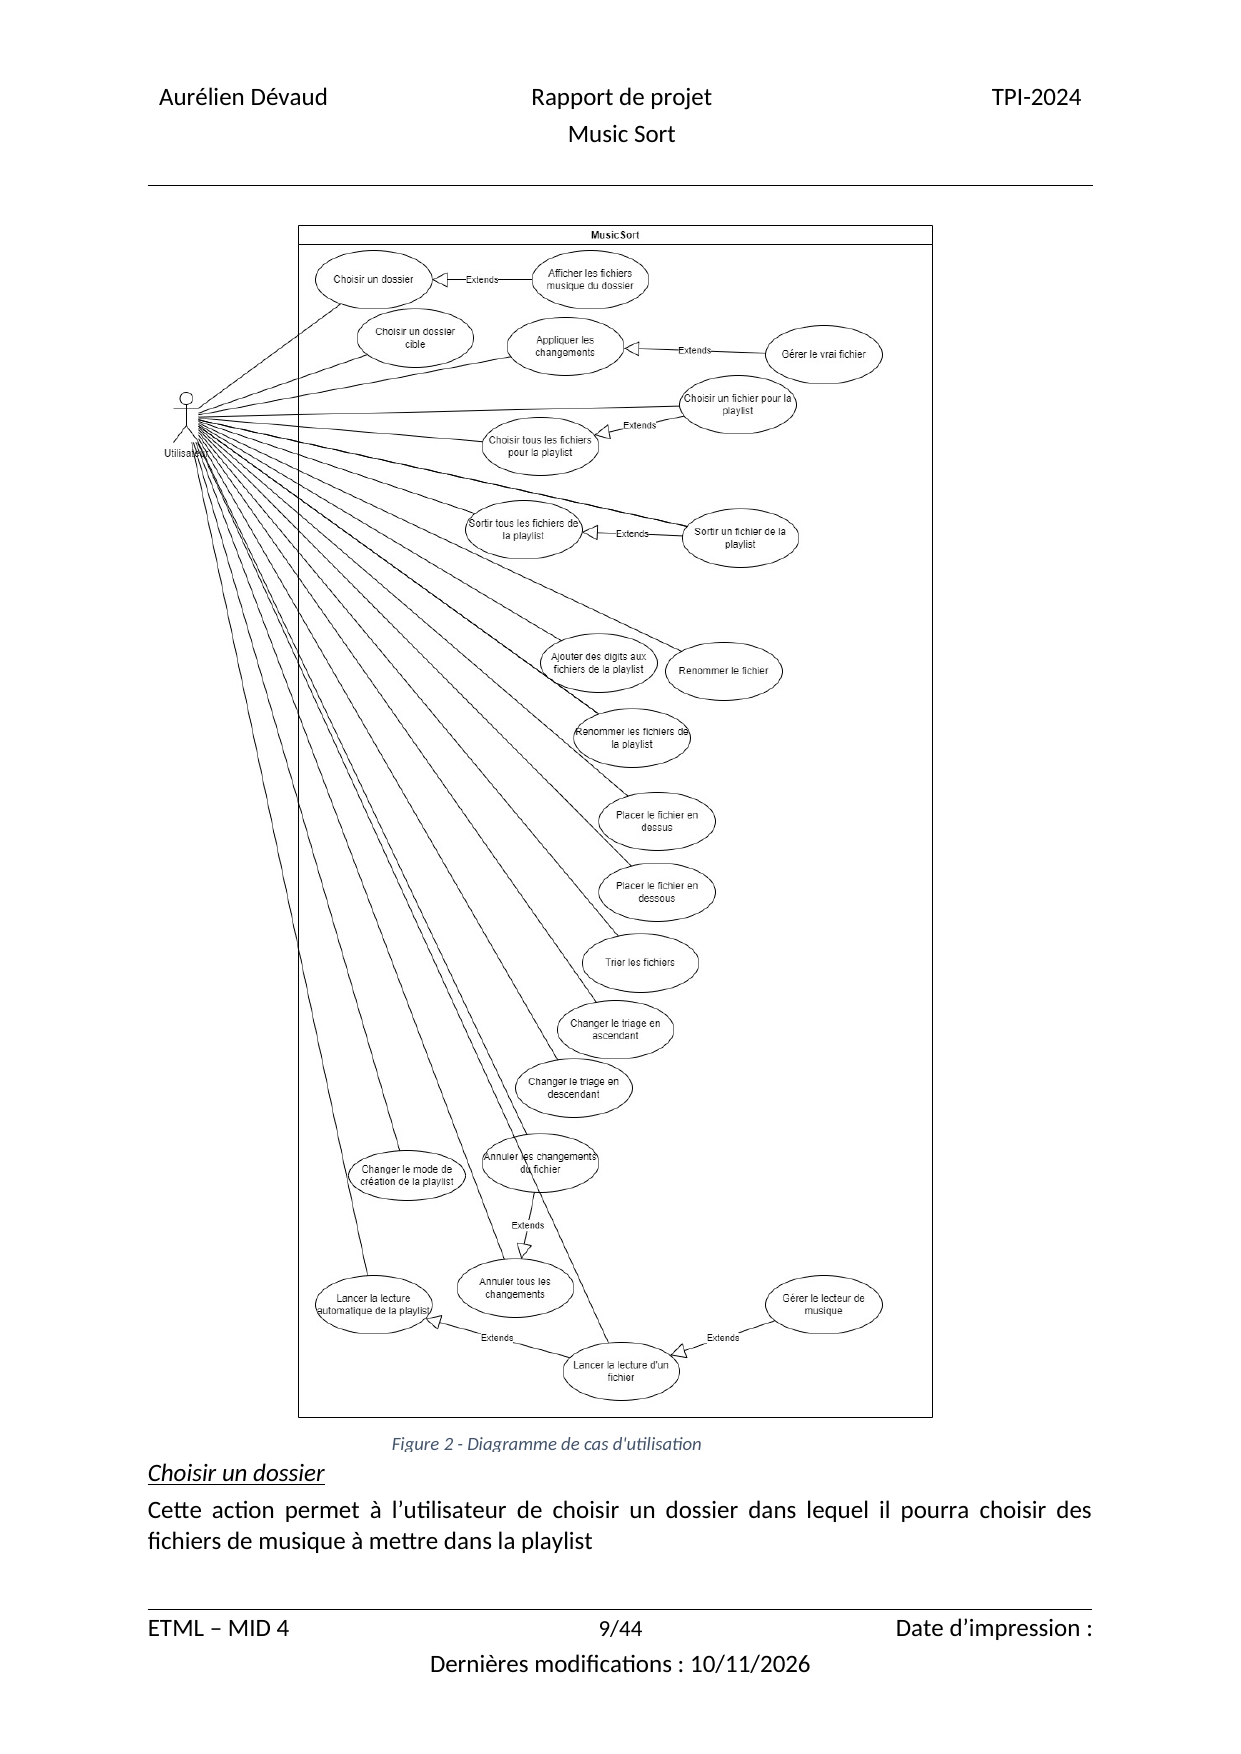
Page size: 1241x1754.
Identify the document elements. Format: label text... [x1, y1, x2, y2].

picture [162, 223, 934, 1419]
text Cette action permet à l’utilisateur de choisir un dossier dans lequel il pourra choisir des fichiers de musique à mettre dans la playlist [148, 1494, 1092, 1555]
subtitle Choisir un dossier [148, 1458, 1092, 1488]
